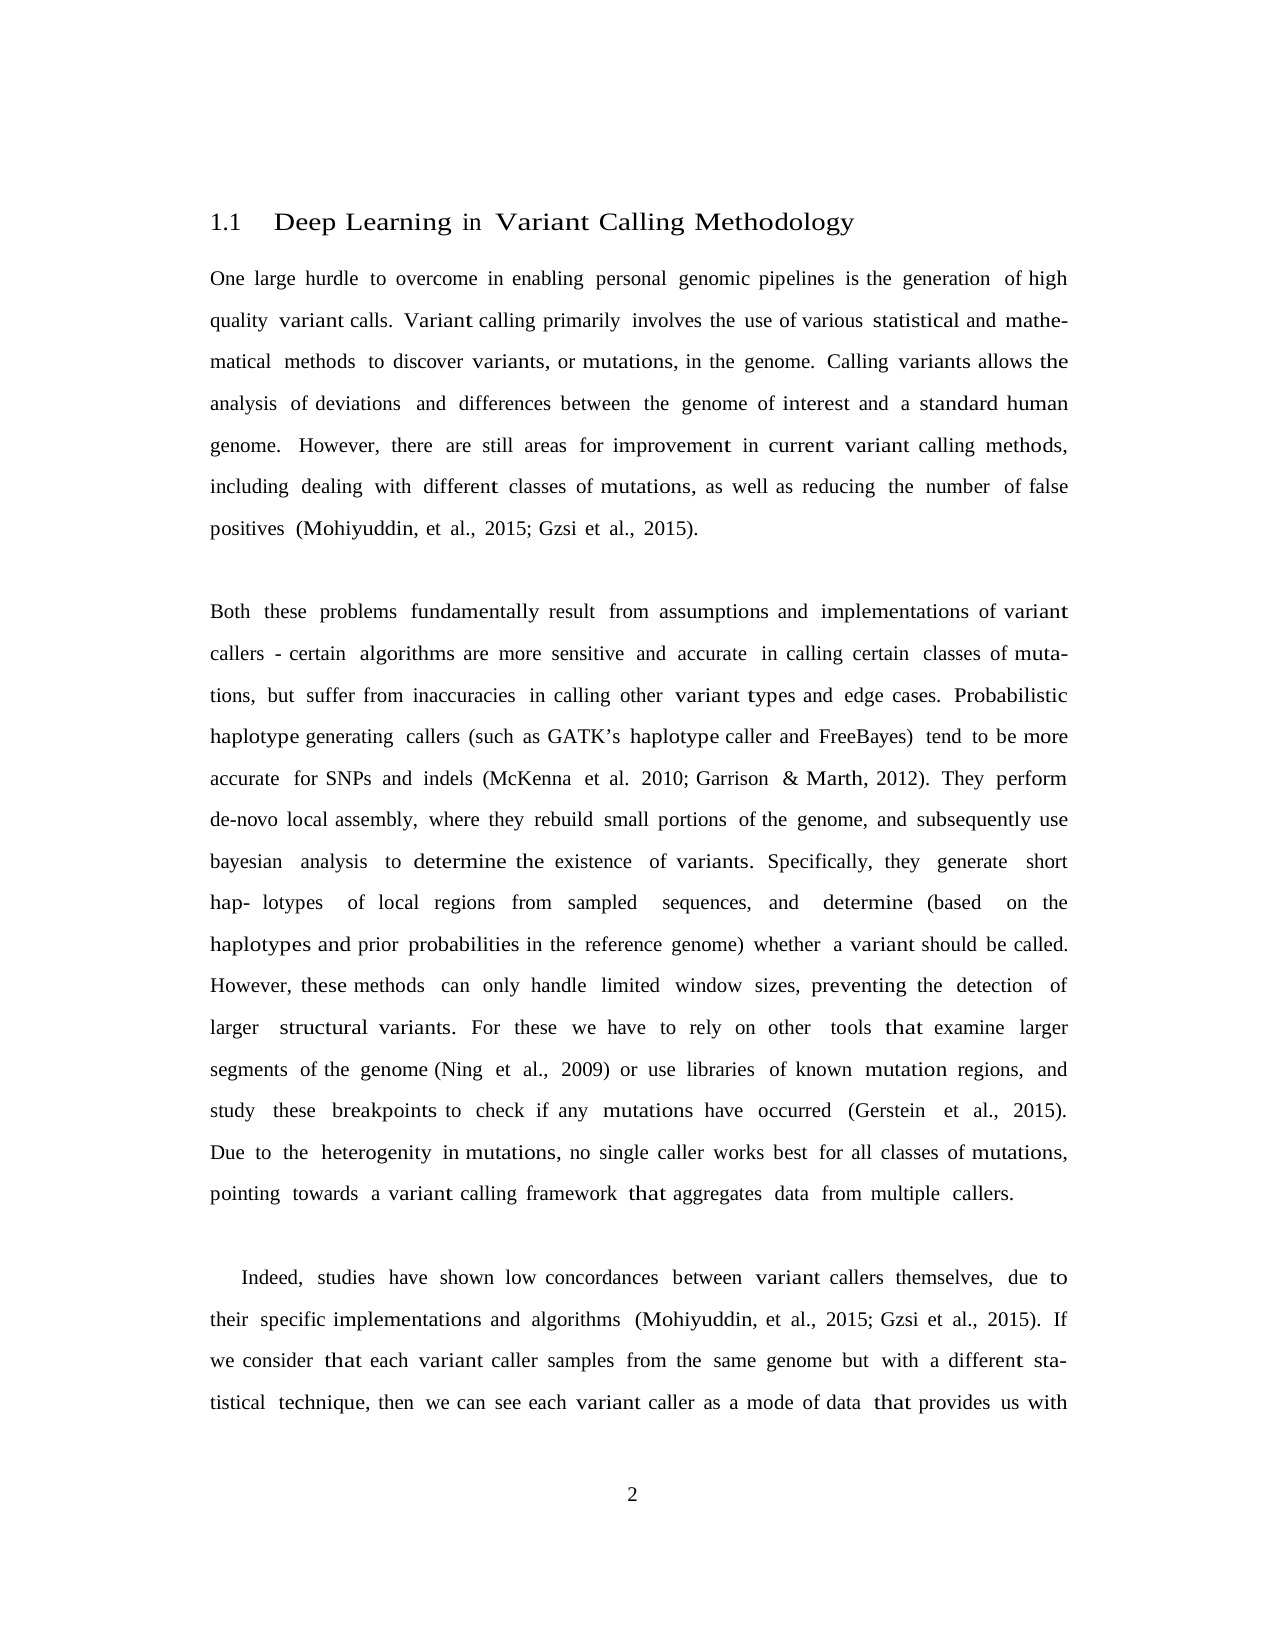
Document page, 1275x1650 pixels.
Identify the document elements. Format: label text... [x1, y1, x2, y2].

text Indeed, studies have shown low concordances between variant callers themselves, due to their specific implementations and algorithms (Mohiyuddin, et al., 2015; Gzsi et al., 2015). If we consider that each variant caller samples from the same genome but with a different sta- tistical technique, then we can see each variant caller as a mode of data that provides us with [210, 1265, 1068, 1414]
text Both these problems fundamentally result from assumptions and implementations of variant callers - certain algorithms are more sensitive and accurate in calling certain classes of muta- tions, but suffer from inaccuracies in calling other variant types and edge cases. Probabilistic haplotype generating callers (such as GATK’s haplotype caller and FreeBayes) tend to be more accurate for SNPs and indels (McKenna et al. 2010; Garrison & Marth, 2012). They perform de-novo local assembly, where they rebuild small portions of the genome, and subsequently use bayesian analysis to determine the existence of variants. Specifically, they generate short hap- lotypes of local regions from sampled sequences, and determine (based on the haplotypes and prior probabilities in the reference genome) whether a variant should be called. However, these methods can only handle limited window sizes, preventing the detection of larger structural variants. For these we have to rely on other tools that examine larger segments of the genome (Ning et al., 2009) or use libraries of known mutation regions, and study these breakpoints to check if any mutations have occurred (Gerstein et al., 2015). Due to the heterogenity in mutations, no single caller works best for all classes of mutations, pointing towards a variant calling framework that aggregates data from multiple callers. [210, 599, 1068, 1205]
text 1.1 Deep Learning in Variant Calling Methodology [210, 207, 856, 236]
text One large hurdle to overcome in enabling personal genomic pipelines is the generation of high quality variant calls. Variant calling primarily involves the use of various statistical and mathe- matical methods to discover variants, or mutations, in the genome. Calling variants allows the analysis of deviations and differences between the genome of interest and a standard human genome. However, there are still areas for improvement in current variant calling methods, including dealing with different classes of mutations, as well as reducing the number of false positives (Mohiyuddin, et al., 2015; Gzsi et al., 2015). [210, 266, 1068, 540]
